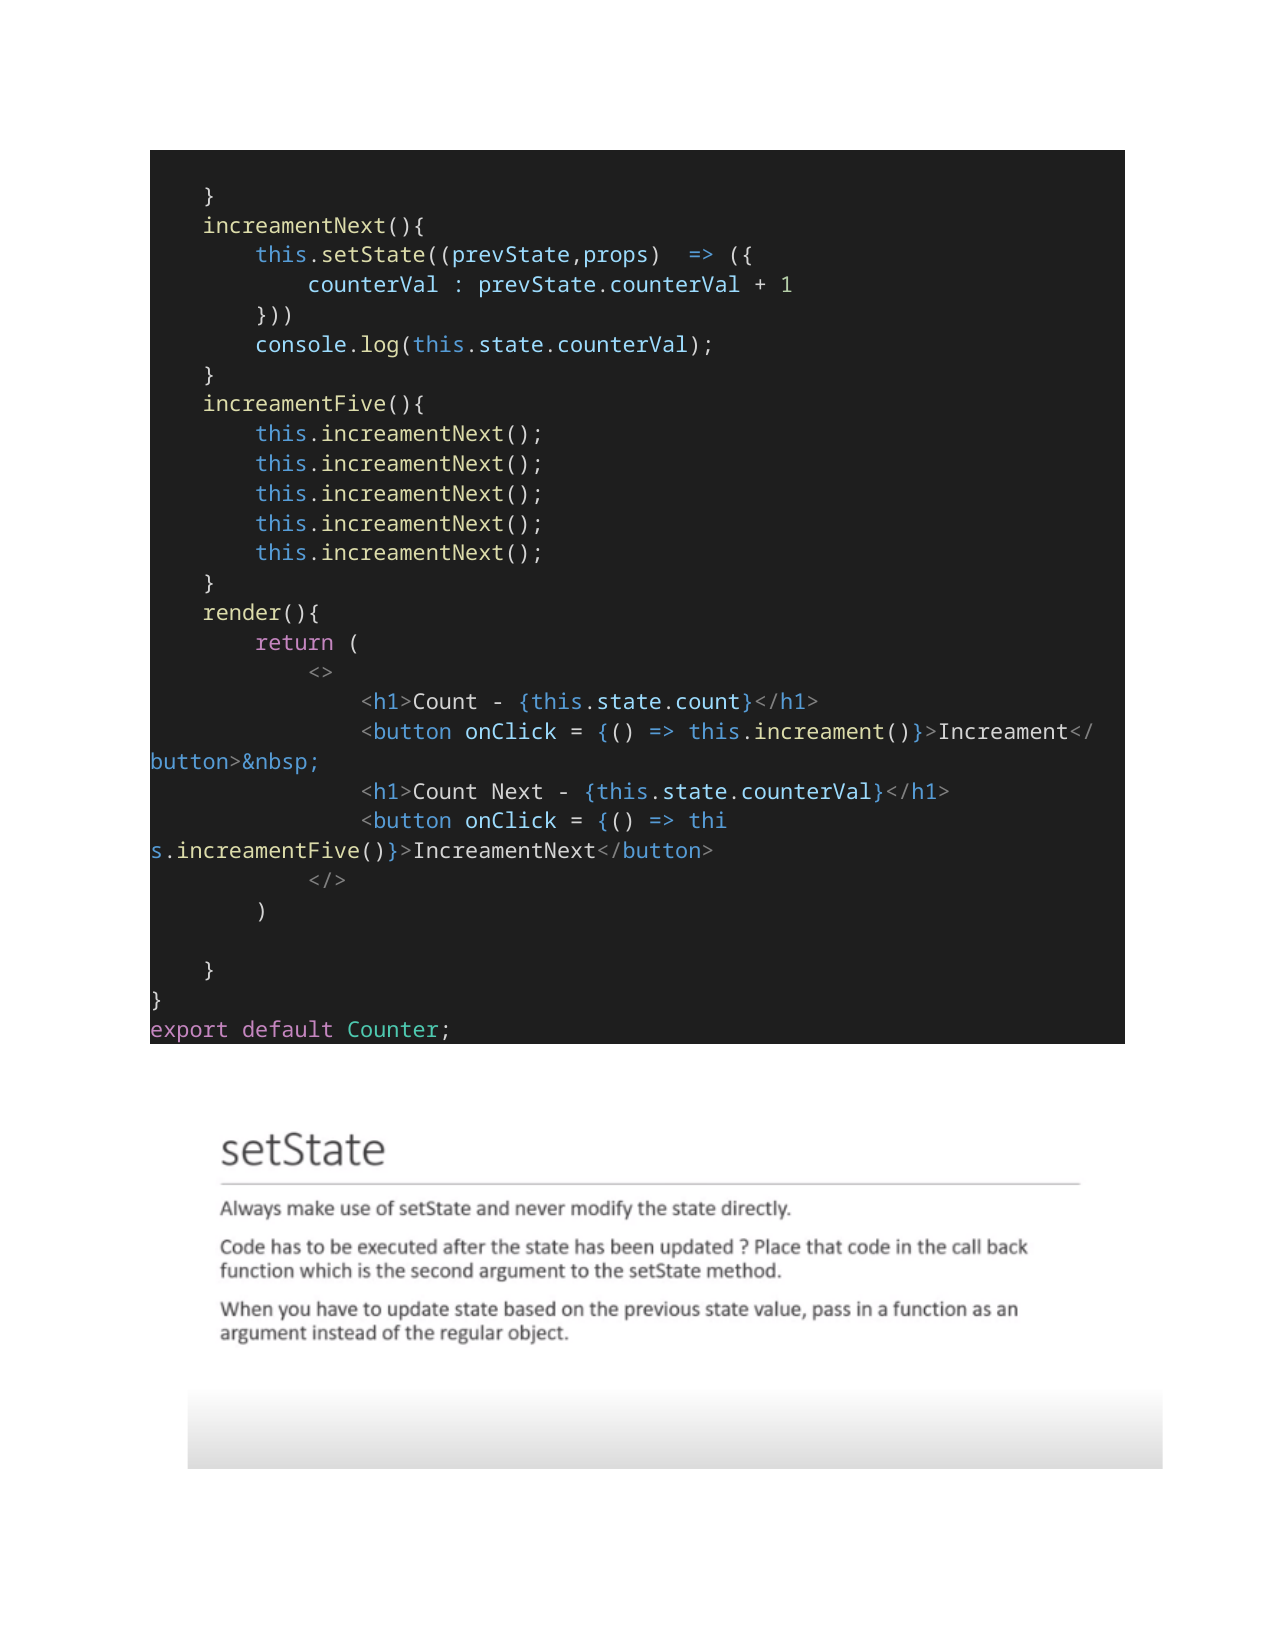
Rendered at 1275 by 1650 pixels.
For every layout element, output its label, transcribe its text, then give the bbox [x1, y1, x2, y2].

text return ( [150, 627, 1125, 656]
text this.increamentNext(); [150, 448, 1125, 478]
text counterVal : prevState.counterVal + 1 [150, 269, 1125, 299]
text } [150, 984, 1125, 1014]
text console.log(this.state.counterVal); [150, 329, 1125, 358]
text <button onClick = {() => this.increamentFive()}>IncreamentNext</button> [150, 805, 1125, 865]
text render(){ [150, 597, 1125, 627]
text this.increamentNext(); [150, 507, 1125, 537]
text </> [150, 865, 1125, 895]
text <button onClick = {() => this.increament()}>Increament</button>&nbsp; [150, 716, 1125, 776]
text })) [150, 299, 1125, 329]
text this.increamentNext(); [150, 478, 1125, 507]
text } [150, 358, 1125, 388]
text <h1>Count Next - {this.state.counterVal}</h1> [150, 776, 1125, 805]
text this.increamentNext(); [150, 418, 1125, 448]
text ) [150, 895, 1125, 924]
text } [150, 567, 1125, 597]
text export default Counter; [150, 1014, 1125, 1044]
text <h1>Count - {this.state.count}</h1> [150, 686, 1125, 716]
text } [150, 954, 1125, 984]
text this.setState((prevState,props) => ({ [150, 239, 1125, 269]
text this.increamentNext(); [150, 537, 1125, 567]
picture [187, 1090, 1163, 1469]
text increamentFive(){ [150, 388, 1125, 418]
text increamentNext(){ [150, 209, 1125, 239]
text <> [150, 656, 1125, 686]
text } [150, 180, 1125, 209]
